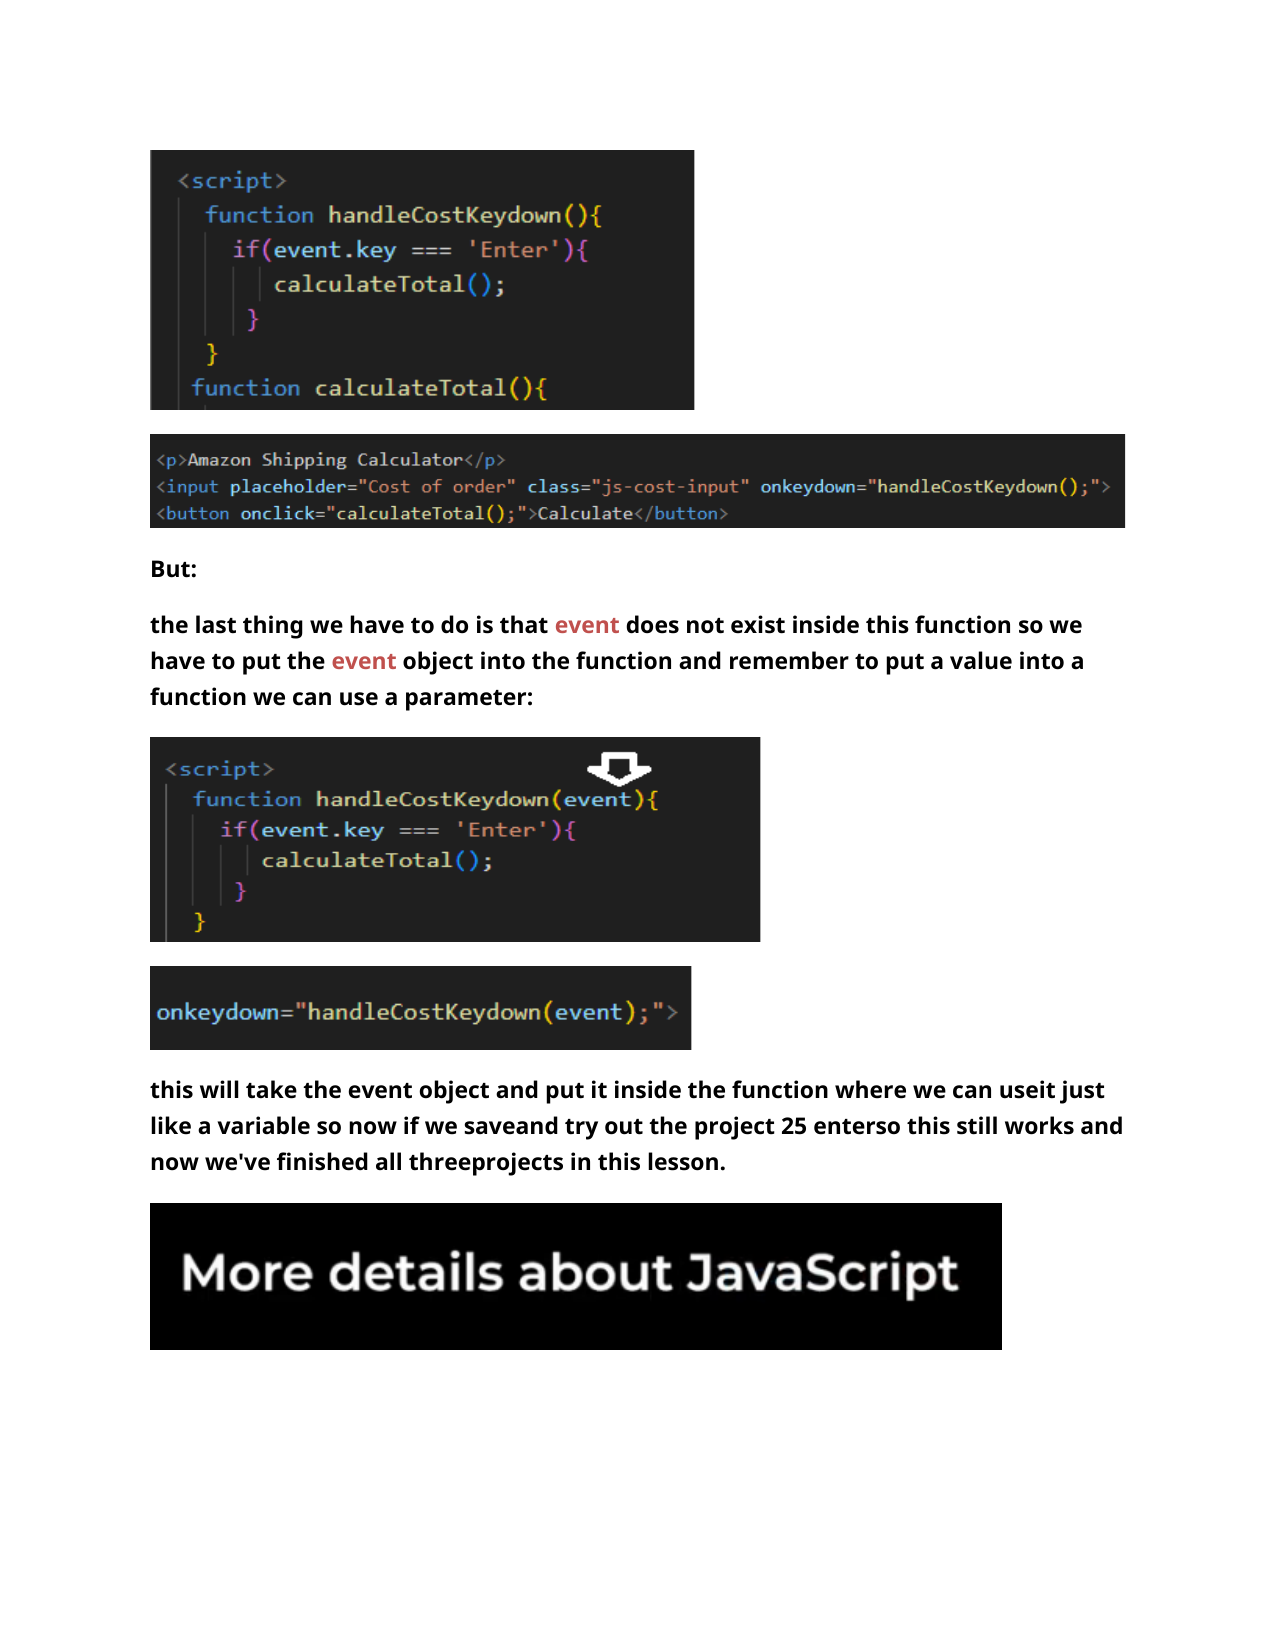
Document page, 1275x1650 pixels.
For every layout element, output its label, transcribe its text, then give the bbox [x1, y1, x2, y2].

picture [150, 434, 1125, 528]
text But: [150, 552, 1125, 584]
text this will take the event object and put it inside the function where we can useit just like a variable so now if we saveand try out the project 25 enterso this still works and now we've finished all threeprojects in this lesson. [150, 1074, 1125, 1177]
picture [150, 737, 761, 942]
picture [150, 150, 695, 410]
picture [150, 1203, 1002, 1350]
text the last thing we have to do is that event does not exist inside this function so we have to put the event object into the function and remember to put a value into a function we can use a parameter: [150, 609, 1125, 712]
picture [150, 966, 692, 1050]
